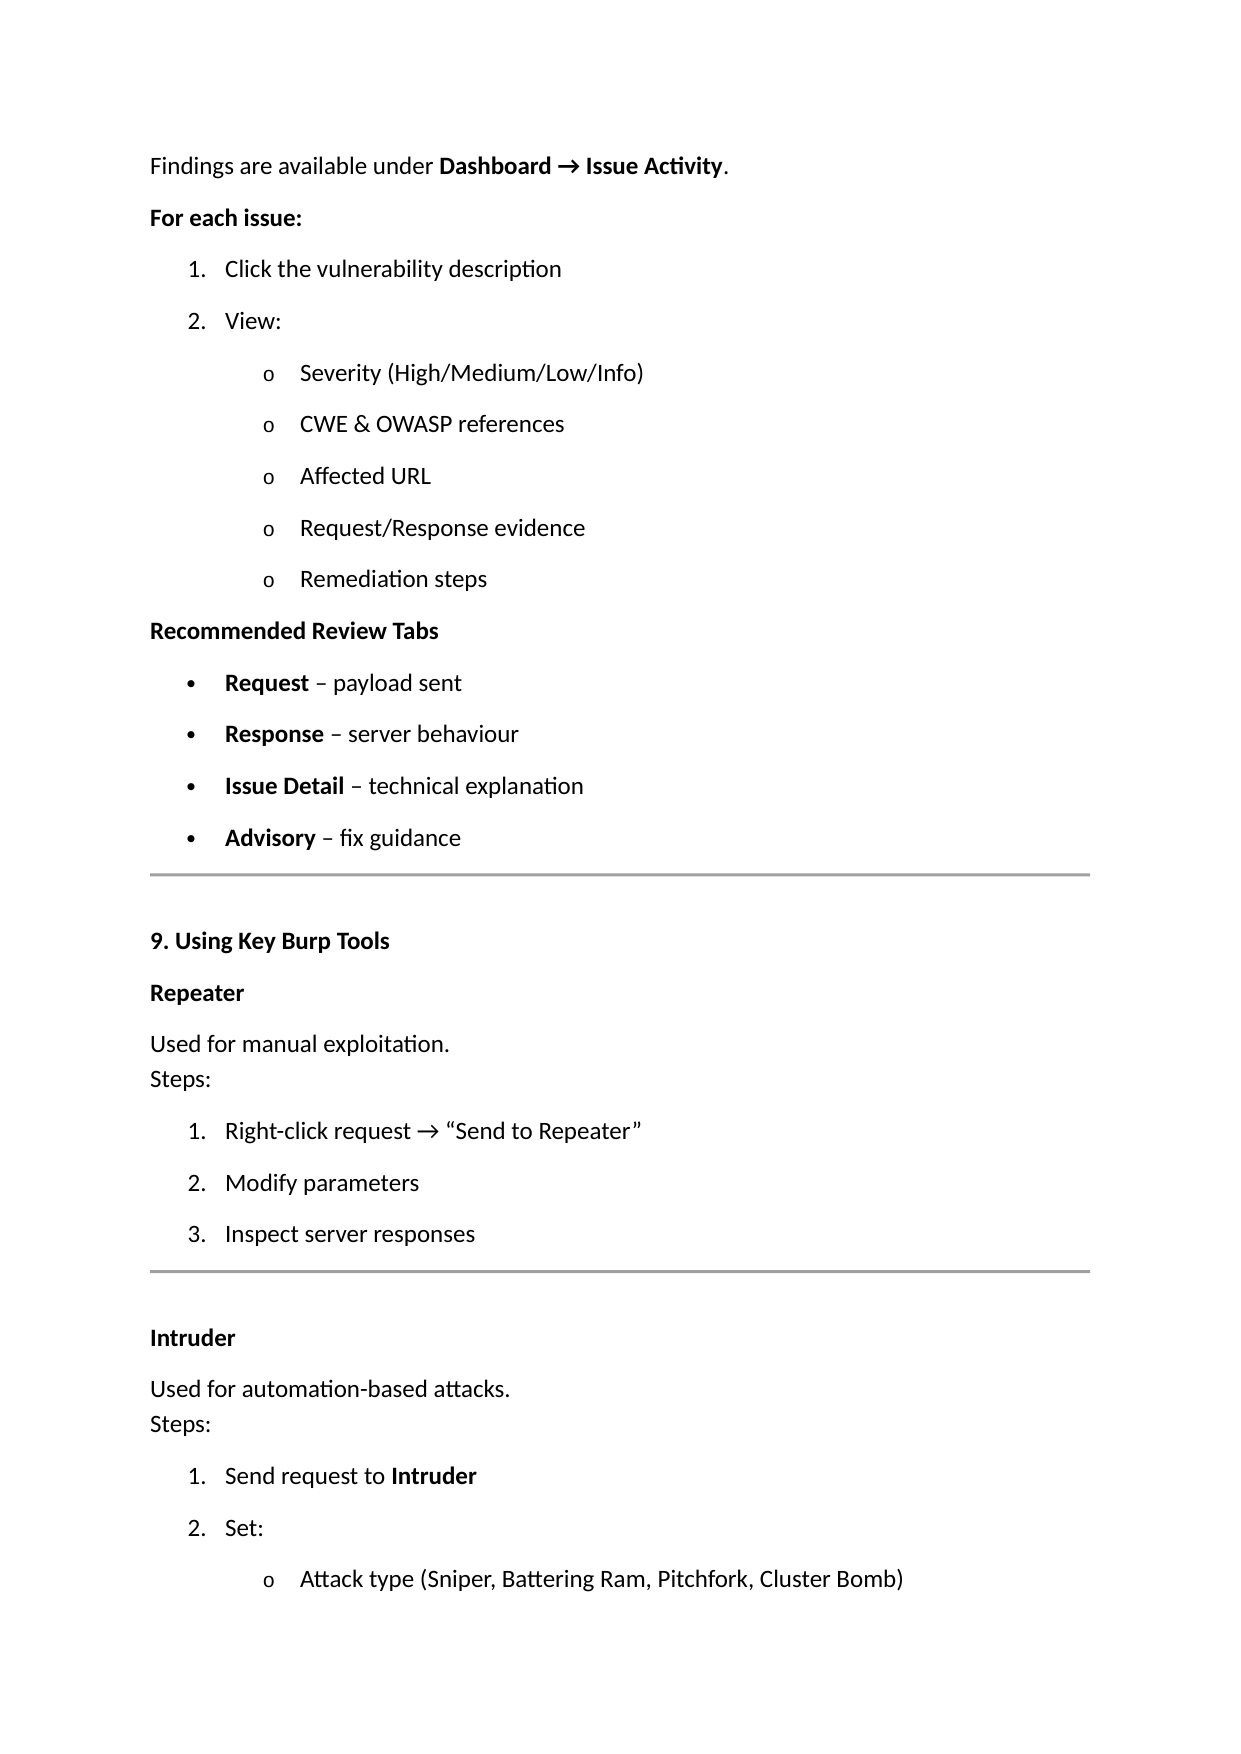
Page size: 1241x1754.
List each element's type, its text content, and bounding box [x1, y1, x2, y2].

text Repeater [150, 977, 1090, 1007]
list Remediation steps [262, 563, 1090, 594]
list View: [187, 305, 1090, 336]
list Response – server behaviour [187, 718, 1090, 749]
text Used for automation-based attacks. Steps: [150, 1373, 1090, 1439]
text Used for manual exploitation. Steps: [150, 1028, 1090, 1094]
list Modify parameters [187, 1167, 1090, 1197]
list Advisory – fix guidance [187, 822, 1090, 852]
list Set: [187, 1512, 1090, 1542]
text 9. Using Key Burp Tools [150, 925, 1090, 956]
list Request – payload sent [187, 667, 1090, 697]
list Inspect server responses [187, 1218, 1090, 1249]
text Intruder [150, 1322, 1090, 1352]
list Right-click request → “Send to Repeater” [187, 1115, 1090, 1146]
list Issue Detail – technical explanation [187, 770, 1090, 801]
text Recommended Review Tabs [150, 615, 1090, 646]
list Severity (High/Medium/Low/Info) [262, 357, 1090, 387]
text Findings are available under Dashboard → Issue Activity. [150, 150, 1090, 181]
list Send request to Intruder [187, 1460, 1090, 1491]
list Affected URL [262, 460, 1090, 491]
list Click the vulnerability description [187, 253, 1090, 284]
list CWE & OWASP references [262, 408, 1090, 439]
text For each issue: [150, 202, 1090, 232]
list Request/Response evidence [262, 512, 1090, 542]
list Attack type (Sniper, Battering Ram, Pitchfork, Cluster Bomb) [262, 1563, 1090, 1594]
